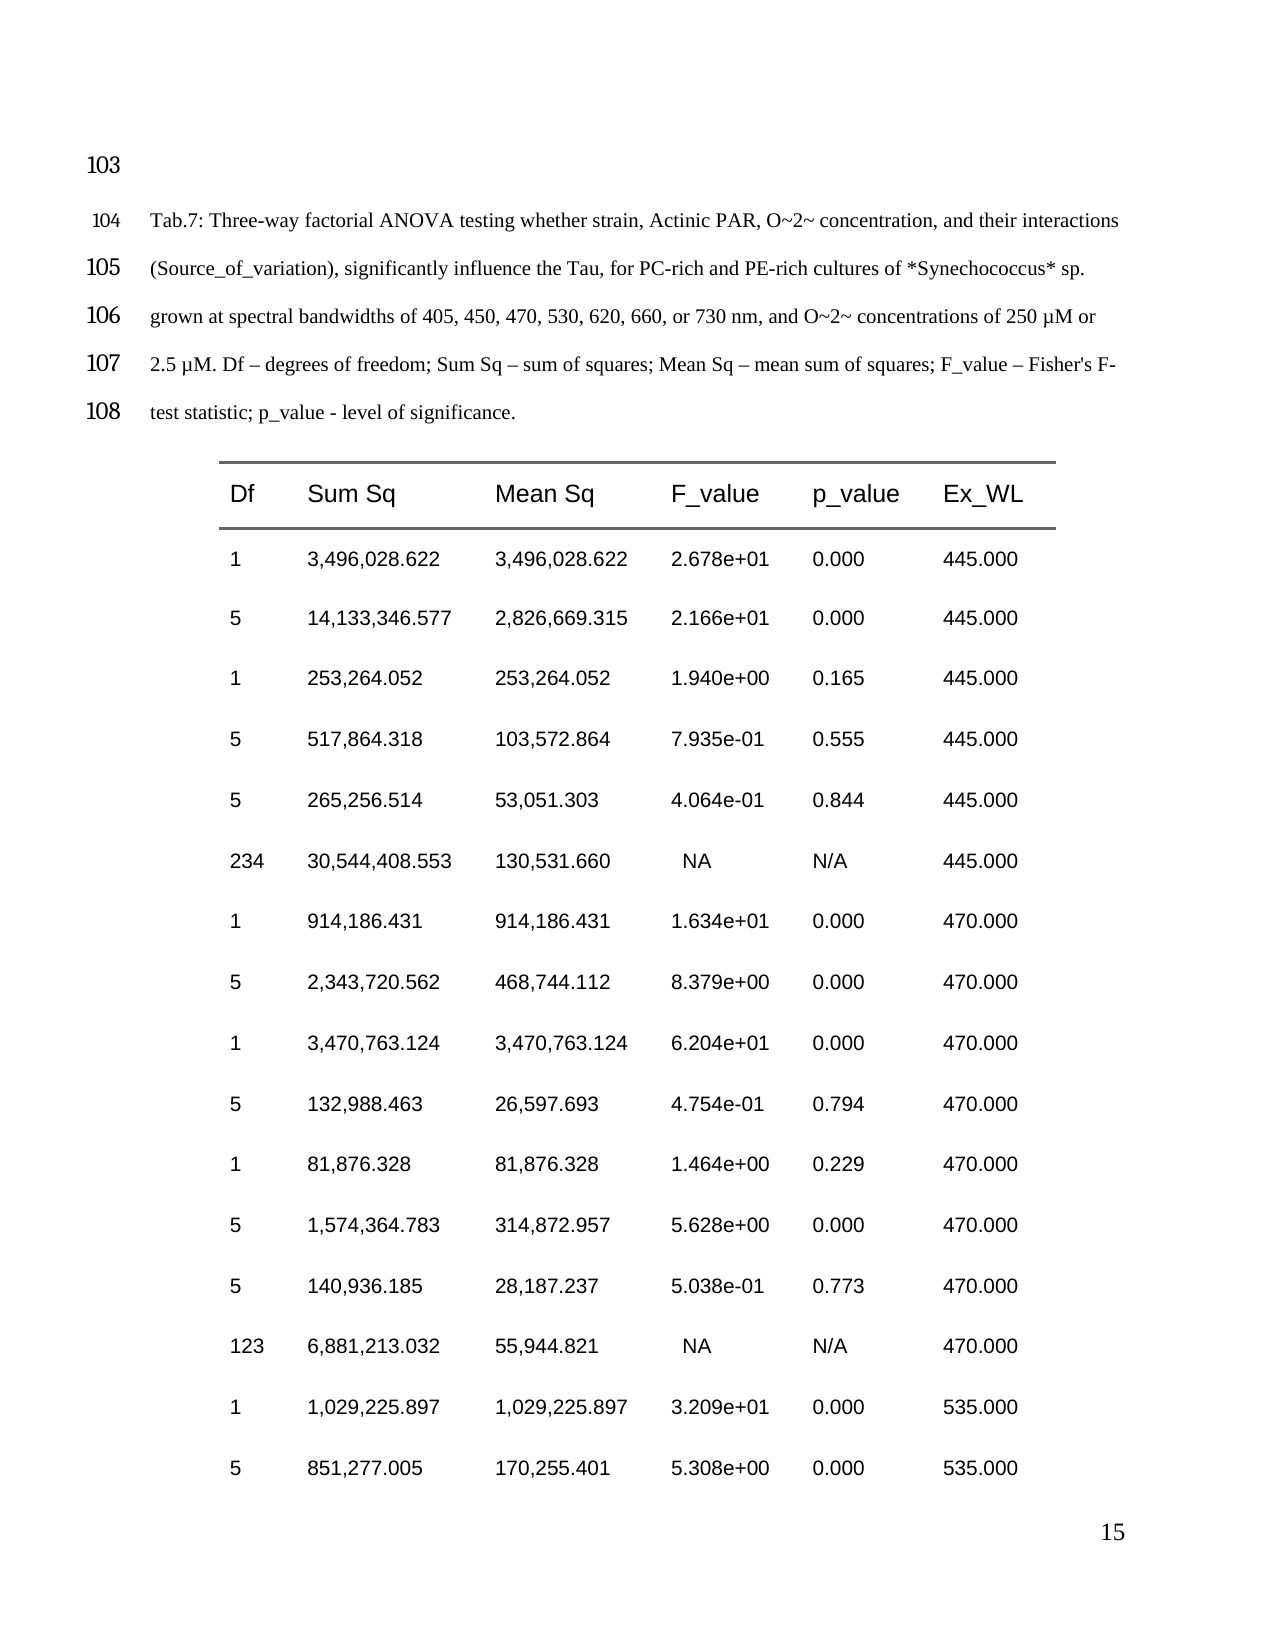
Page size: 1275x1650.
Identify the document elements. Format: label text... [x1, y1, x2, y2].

table_cell 445.000 [933, 530, 1056, 587]
table_cell 0.000 [802, 1438, 932, 1498]
table_cell 3.209e+01 [660, 1377, 802, 1437]
table_cell 535.000 [933, 1377, 1056, 1437]
table_cell 53,051.303 [484, 770, 660, 830]
table_cell 445.000 [933, 770, 1056, 830]
table_cell 445.000 [933, 587, 1056, 648]
table_header Df [219, 464, 297, 527]
table_cell 314,872.957 [484, 1195, 660, 1255]
table_cell 851,277.005 [297, 1438, 484, 1498]
table_cell 132,988.463 [297, 1073, 484, 1134]
table_cell 470.000 [933, 1073, 1056, 1134]
table_header Ex_WL [933, 464, 1056, 527]
table_cell 253,264.052 [297, 648, 484, 709]
table_cell 103,572.864 [484, 709, 660, 769]
table_cell 0.000 [802, 891, 932, 952]
table_cell 1.634e+01 [660, 891, 802, 952]
table_cell 4.754e-01 [660, 1073, 802, 1134]
table_cell 5 [219, 1073, 297, 1134]
table_cell 1 [219, 1013, 297, 1073]
table_cell 0.000 [802, 1195, 932, 1255]
table_cell N/A [802, 830, 932, 891]
table_cell 1.940e+00 [660, 648, 802, 709]
table_cell 234 [219, 830, 297, 891]
table_cell N/A [802, 1316, 932, 1377]
table_header p_value [802, 464, 932, 527]
table_cell 5.628e+00 [660, 1195, 802, 1255]
table_cell 5 [219, 1438, 297, 1498]
table_cell NA [660, 1316, 802, 1377]
table_cell 0.000 [802, 587, 932, 648]
table_cell 55,944.821 [484, 1316, 660, 1377]
table_cell 1 [219, 1134, 297, 1194]
table_cell 5 [219, 952, 297, 1012]
table_cell 0.844 [802, 770, 932, 830]
table_cell 1.464e+00 [660, 1134, 802, 1194]
table_cell 445.000 [933, 648, 1056, 709]
table_cell 5 [219, 1255, 297, 1316]
table_cell 0.000 [802, 952, 932, 1012]
table_cell 2,343,720.562 [297, 952, 484, 1012]
table_cell 170,255.401 [484, 1438, 660, 1498]
table_cell 2.166e+01 [660, 587, 802, 648]
table_cell 2,826,669.315 [484, 587, 660, 648]
table_cell 5 [219, 709, 297, 769]
table_cell 470.000 [933, 1195, 1056, 1255]
table_cell 5 [219, 1195, 297, 1255]
table_cell 914,186.431 [484, 891, 660, 952]
table_cell 4.064e-01 [660, 770, 802, 830]
table_cell 0.229 [802, 1134, 932, 1194]
table_cell 5 [219, 770, 297, 830]
table_cell 470.000 [933, 1134, 1056, 1194]
table_cell 1 [219, 648, 297, 709]
table_cell 470.000 [933, 1316, 1056, 1377]
table_cell 3,496,028.622 [297, 530, 484, 587]
table_cell 265,256.514 [297, 770, 484, 830]
table_cell 0.000 [802, 1377, 932, 1437]
table_cell 7.935e-01 [660, 709, 802, 769]
table_cell 1,029,225.897 [484, 1377, 660, 1437]
table_cell 1 [219, 891, 297, 952]
table_cell 0.773 [802, 1255, 932, 1316]
table_cell 3,496,028.622 [484, 530, 660, 587]
table_cell 470.000 [933, 891, 1056, 952]
table_cell 0.555 [802, 709, 932, 769]
table_cell NA [660, 830, 802, 891]
table_cell 0.000 [802, 530, 932, 587]
table_cell 3,470,763.124 [297, 1013, 484, 1073]
table_cell 445.000 [933, 709, 1056, 769]
table_cell 470.000 [933, 952, 1056, 1012]
table_cell 30,544,408.553 [297, 830, 484, 891]
table_cell 445.000 [933, 830, 1056, 891]
table_cell 517,864.318 [297, 709, 484, 769]
table_cell 470.000 [933, 1013, 1056, 1073]
text Tab.7: Three-way factorial ANOVA testing whether strain, Actinic PAR, O~2~ concentration, and their interactions (Source_of_variation), significantly influence the Tau, for PC-rich and PE-rich cultures of *Synechococcus* sp. grown at spectral bandwidths of 405, 450, 470, 530, 620, 660, or 730 nm, and O~2~ concentrations of 250 µM or 2.5 µM. Df – degrees of freedom; Sum Sq – sum of squares; Mean Sq – mean sum of squares; F_value – Fisher's F-test statistic; p_value - level of significance. [150, 207, 1125, 424]
table_cell 5.308e+00 [660, 1438, 802, 1498]
table_header Mean Sq [484, 464, 660, 527]
table_cell 1,029,225.897 [297, 1377, 484, 1437]
table_cell 8.379e+00 [660, 952, 802, 1012]
table_cell 470.000 [933, 1255, 1056, 1316]
table_cell 123 [219, 1316, 297, 1377]
table_cell 1 [219, 1377, 297, 1437]
table_header Sum Sq [297, 464, 484, 527]
table_cell 14,133,346.577 [297, 587, 484, 648]
table_cell 535.000 [933, 1438, 1056, 1498]
table_cell 28,187.237 [484, 1255, 660, 1316]
table_cell 0.165 [802, 648, 932, 709]
table_cell 130,531.660 [484, 830, 660, 891]
table_cell 253,264.052 [484, 648, 660, 709]
table_cell 1 [219, 530, 297, 587]
table_cell 81,876.328 [484, 1134, 660, 1194]
table_header F_value [660, 464, 802, 527]
table_cell 0.000 [802, 1013, 932, 1073]
table_cell 3,470,763.124 [484, 1013, 660, 1073]
table_cell 914,186.431 [297, 891, 484, 952]
table_cell 2.678e+01 [660, 530, 802, 587]
table_cell 1,574,364.783 [297, 1195, 484, 1255]
table_cell 81,876.328 [297, 1134, 484, 1194]
table_cell 468,744.112 [484, 952, 660, 1012]
table_cell 5 [219, 587, 297, 648]
table_cell 140,936.185 [297, 1255, 484, 1316]
table_cell 6,881,213.032 [297, 1316, 484, 1377]
table_cell 6.204e+01 [660, 1013, 802, 1073]
table_cell 26,597.693 [484, 1073, 660, 1134]
table_cell 0.794 [802, 1073, 932, 1134]
table_cell 5.038e-01 [660, 1255, 802, 1316]
